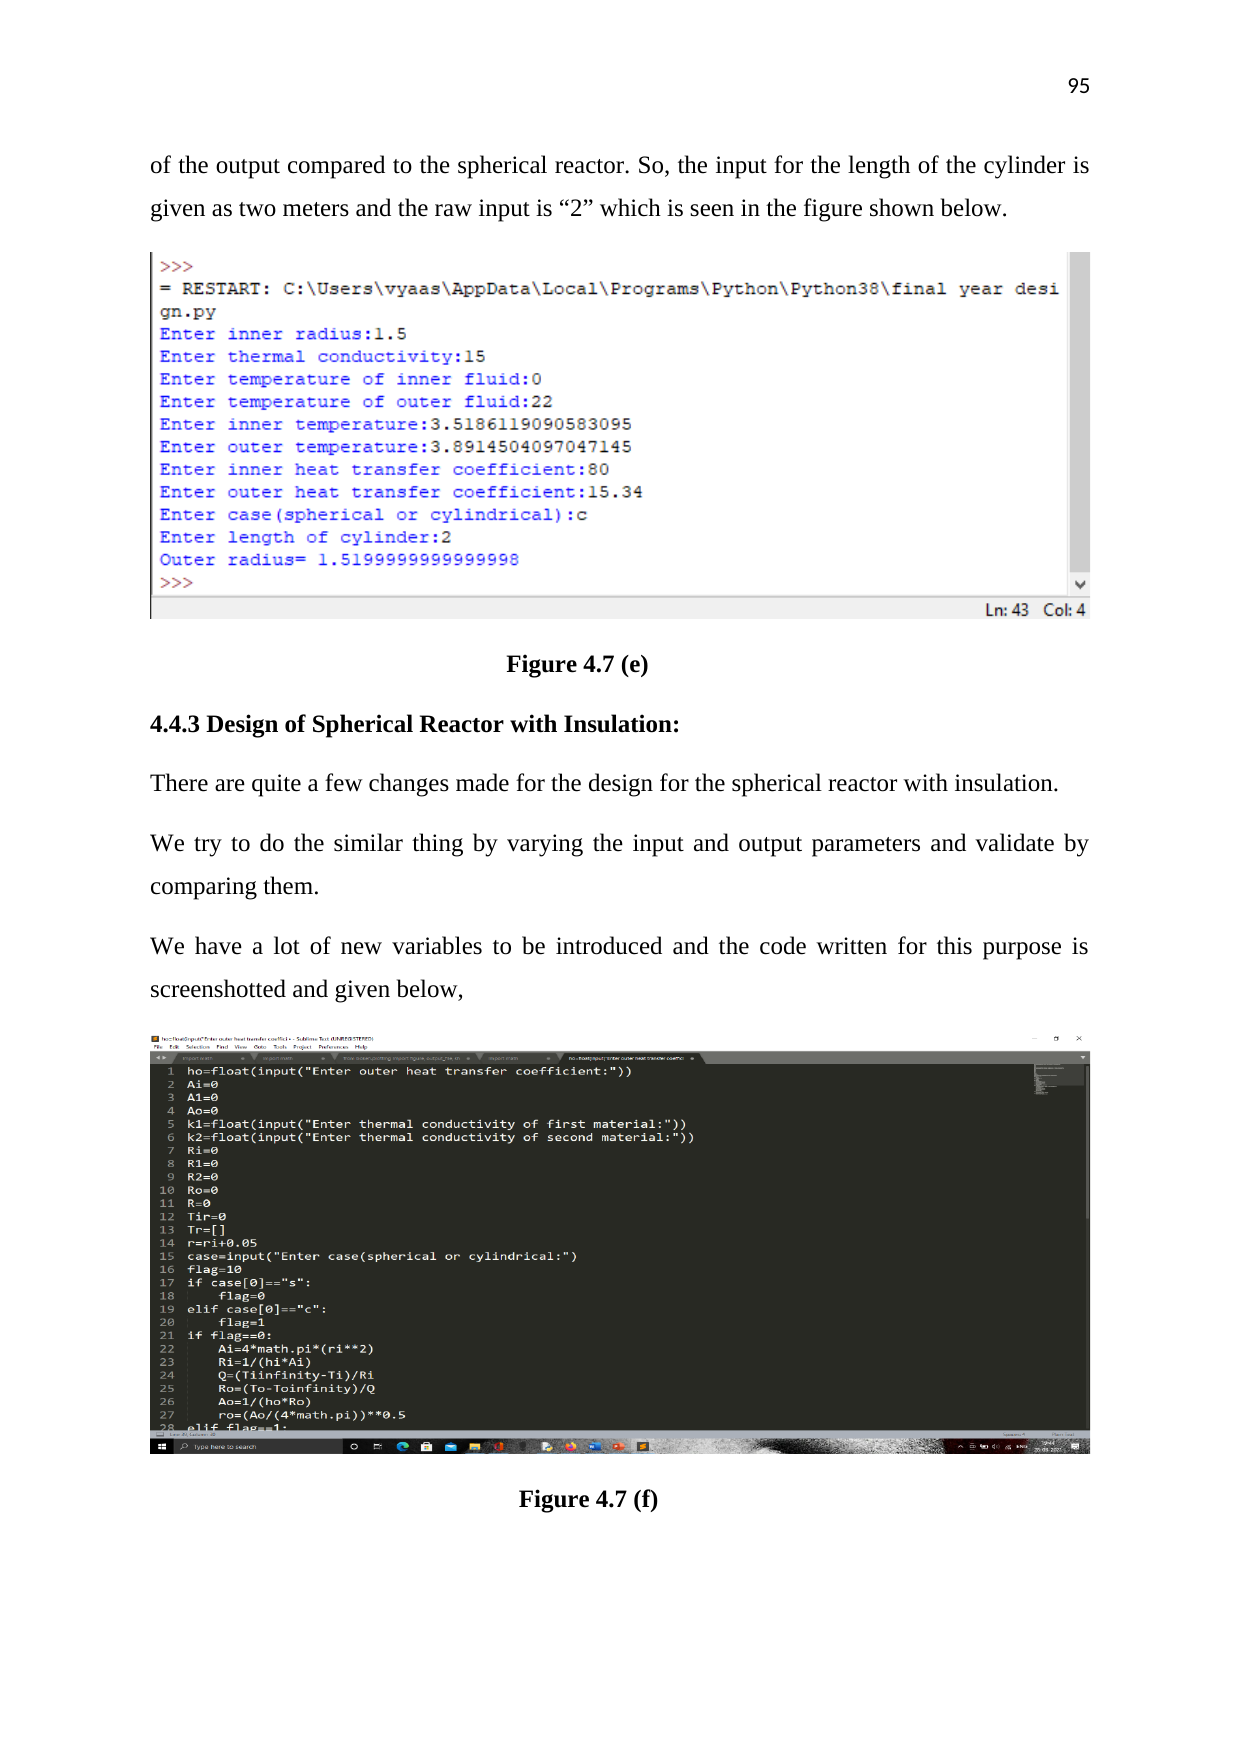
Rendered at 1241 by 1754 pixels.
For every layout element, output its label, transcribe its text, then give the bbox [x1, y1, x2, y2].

text We have a lot of new variables to be introduced and the code written for this purpose is screenshotted and given below, [150, 931, 1090, 1003]
text Figure 4.7 (e) [150, 649, 1090, 678]
text 4.4.3 Design of Spherical Reactor with Insulation: [150, 709, 1090, 737]
picture [150, 252, 1091, 619]
text We try to do the similar thing by varying the input and output parameters and validate by comparing them. [150, 828, 1090, 900]
text There are quite a few changes made for the design for the spherical reactor with insulation. [150, 768, 1090, 797]
text Figure 4.7 (f) [150, 1484, 1090, 1513]
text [150, 150, 1090, 222]
picture [150, 1034, 1091, 1454]
